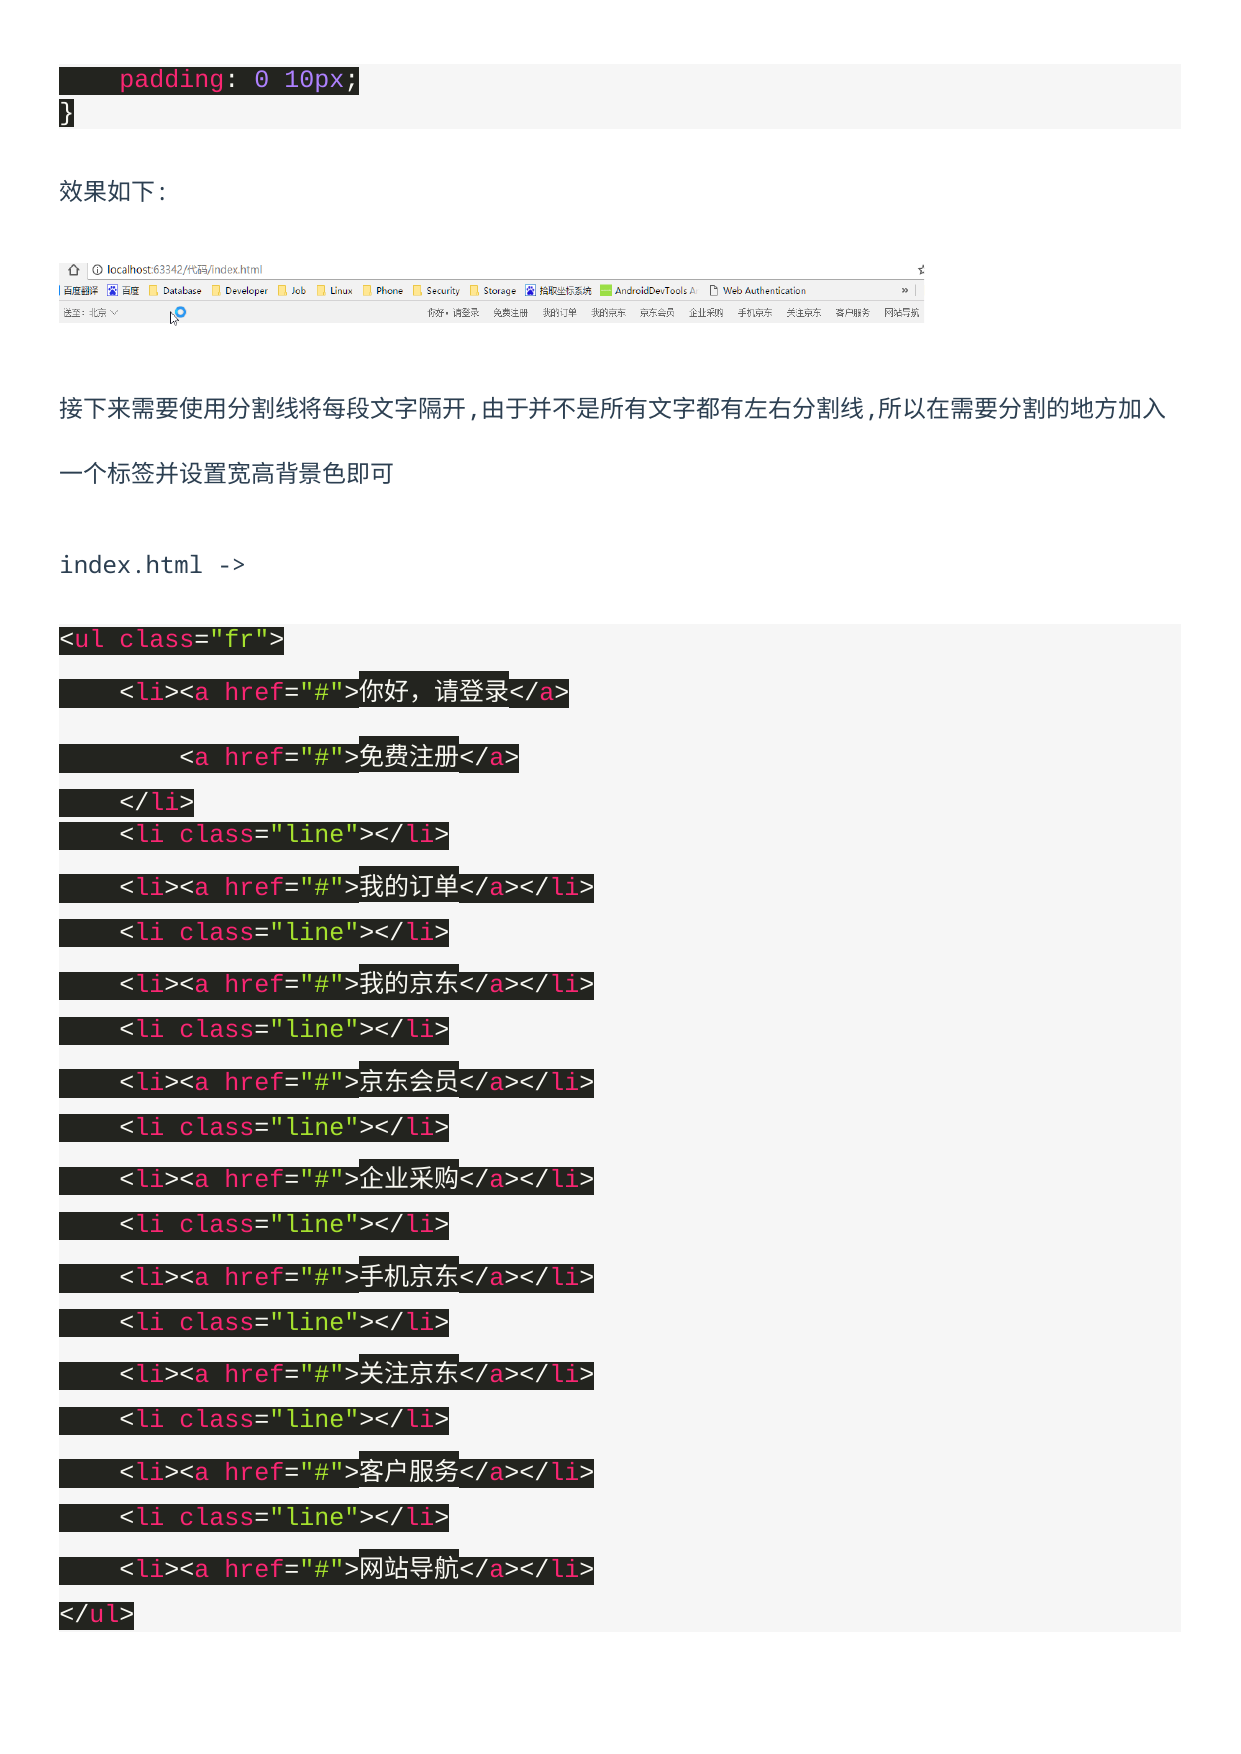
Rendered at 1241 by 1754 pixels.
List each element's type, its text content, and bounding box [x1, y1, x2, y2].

text <ul class="fr"> <li><a href="#">你好，请登录</a> <a href="#">免费注册</a> </li> <li class="line"></li> <li><a href="#">我的订单</a></li> <li class="line"></li> <li><a href="#">我的京东</a></li> <li class="line"></li> <li><a href="#">京东会员</a></li> <li class="line"></li> <li><a href="#">企业采购</a></li> <li class="line"></li> <li><a href="#">手机京东</a></li> <li class="line"></li> <li><a href="#">关注京东</a></li> <li class="line"></li> <li><a href="#">客户服务</a></li> <li class="line"></li> <li><a href="#">网站导航</a></li> </ul> [59, 624, 1181, 1632]
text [59, 64, 1181, 129]
picture [59, 263, 925, 334]
text index.html -> [59, 532, 1181, 597]
text 接下来需要使用分割线将每段文字隔开,由于并不是所有文字都有左右分割线,所以在需要分割的地方加入一个标签并设置宽高背景色即可 [59, 374, 1181, 504]
text 效果如下: [59, 157, 1181, 222]
